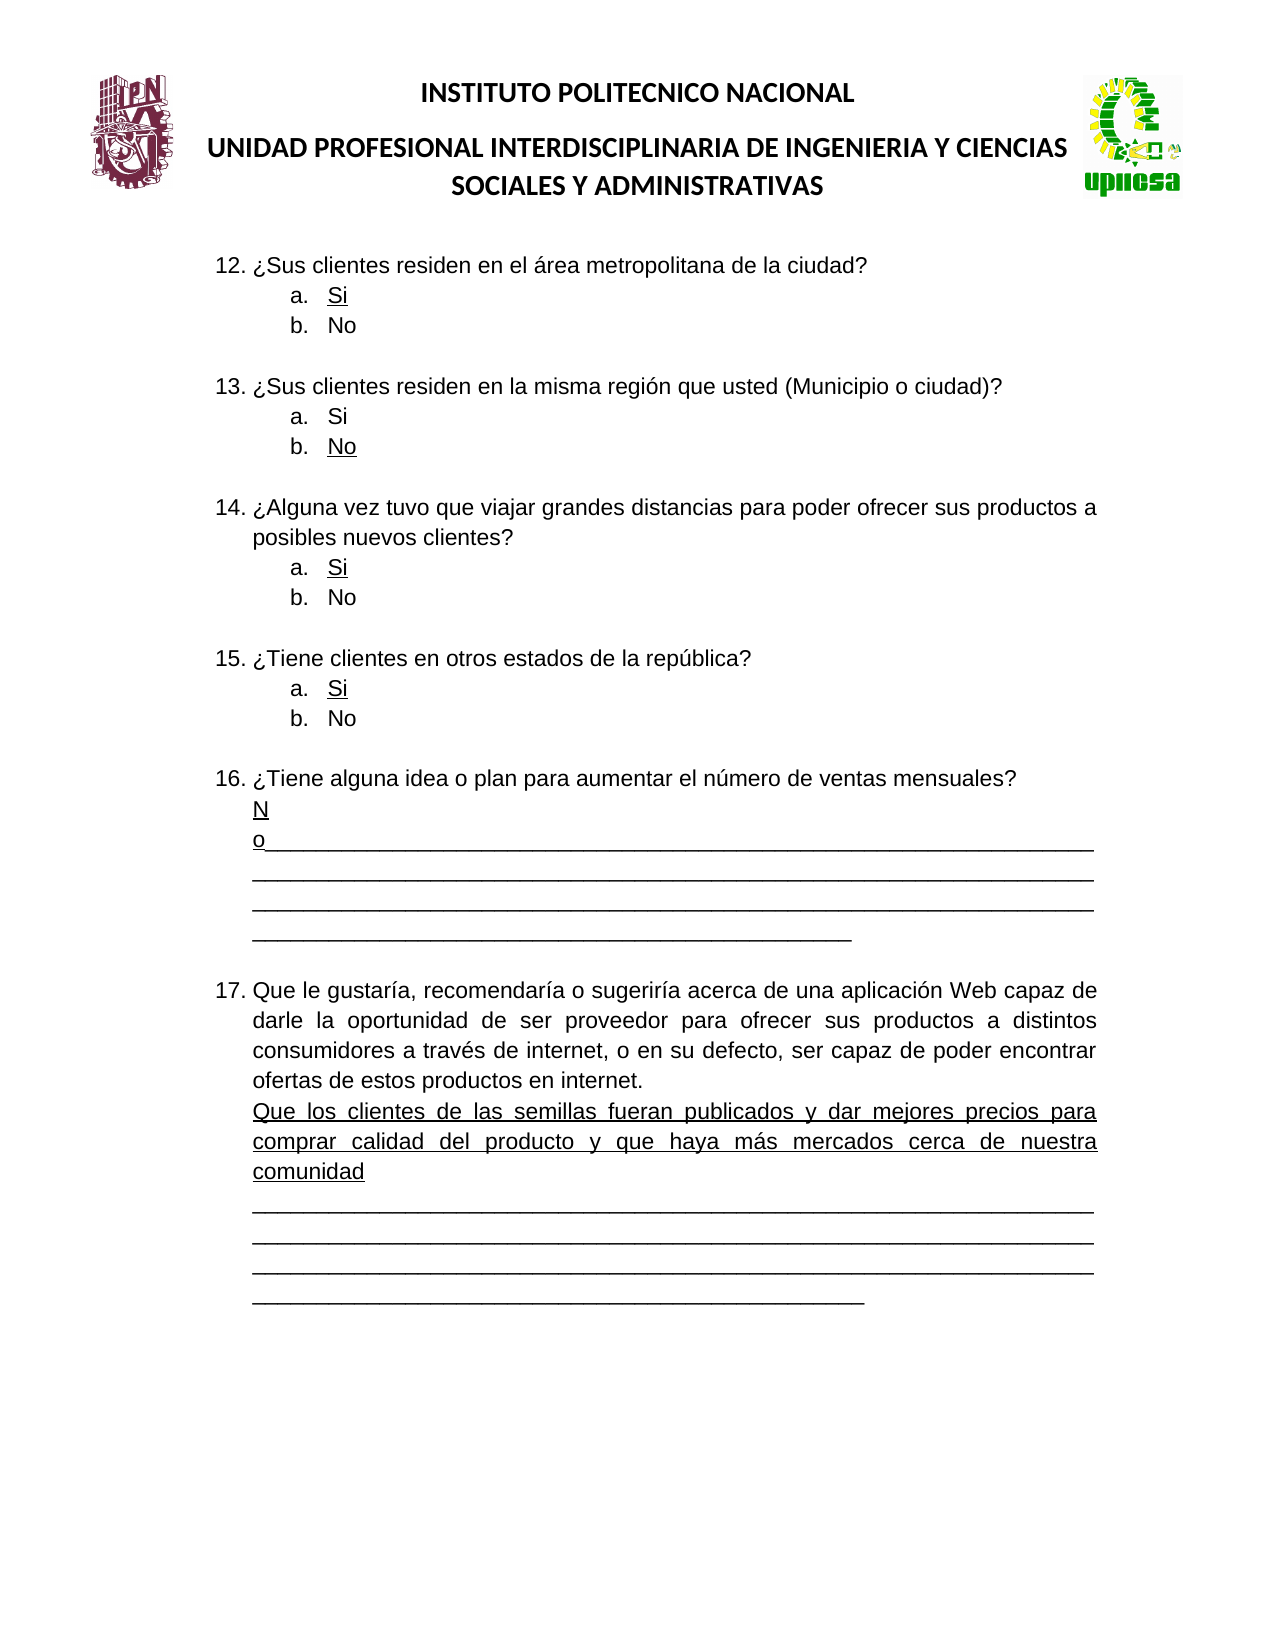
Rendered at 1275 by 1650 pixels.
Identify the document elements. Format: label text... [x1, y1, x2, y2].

list ¿Tiene alguna idea o plan para aumentar el número de ventas mensuales? [215, 765, 1098, 792]
picture [1082, 75, 1183, 199]
list No [290, 433, 1098, 459]
list ¿Alguna vez tuvo que viajar grandes distancias para poder ofrecer sus productos a posibles nuevos clientes? [215, 493, 1098, 550]
picture [90, 75, 174, 189]
list No [290, 584, 1098, 611]
list ¿Sus clientes residen en la misma región que usted (Municipio o ciudad)? [215, 373, 1098, 399]
list No [290, 312, 1098, 339]
list Que los clientes de las semillas fueran publicados y dar mejores precios para comprar calidad del producto y que haya más mercados cerca de nuestra comunidad ______________________________________________________________________________________________________________________________________________________________________________________________________________________________________________________ [252, 1152, 1098, 1305]
list Que los clientes de las semillas fueran publicados y dar mejores precios para comprar calidad del producto y que haya más mercados cerca de nuestra comunidad ______________________________________________________________________________________________________________________________________________________________________________________________________________________________________________________ [252, 1098, 1098, 1151]
list ¿Sus clientes residen en el área metropolitana de la ciudad? [215, 252, 1098, 278]
list ¿Tiene clientes en otros estados de la república? [215, 644, 1098, 671]
list No____________________________________________________________________________________________________________________________________________________________________________________________________________________________________________________ [252, 796, 1098, 943]
list Si [290, 554, 1098, 580]
list Si [290, 282, 1098, 308]
list Si [290, 675, 1098, 701]
list Que le gustaría, recomendaría o sugeriría acerca de una aplicación Web capaz de darle la oportunidad de ser proveedor para ofrecer sus productos a distintos consumidores a través de internet, o en su defecto, ser capaz de poder encontrar ofertas de estos productos en internet. [215, 977, 1098, 1094]
list Si [290, 403, 1098, 429]
list No [290, 705, 1098, 731]
